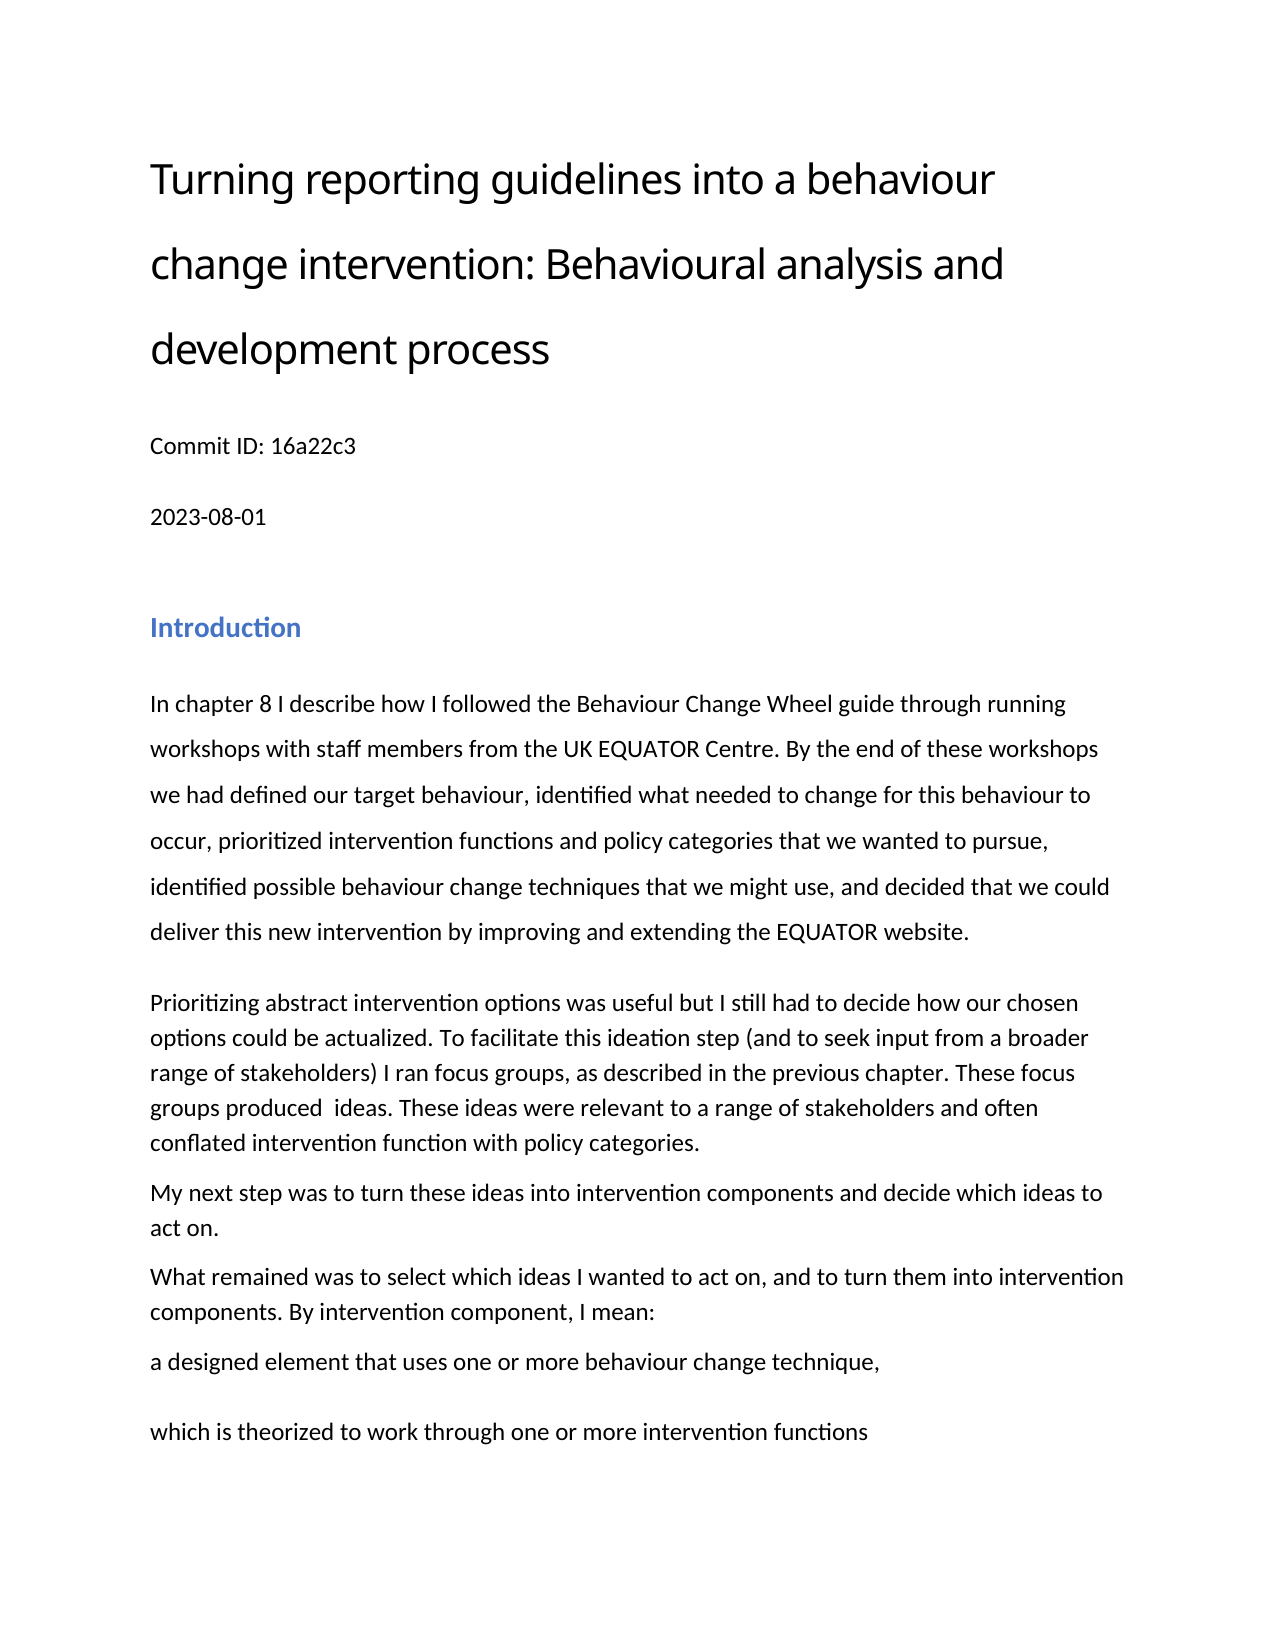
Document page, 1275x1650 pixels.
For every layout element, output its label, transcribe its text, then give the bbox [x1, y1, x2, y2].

text Prioritizing abstract intervention options was useful but I still had to decide how our chosen options could be actualized. To facilitate this ideation step (and to seek input from a broader range of stakeholders) I ran focus groups, as described in the previous chapter. These focus groups produced ideas. These ideas were relevant to a range of stakeholders and often conflated intervention function with policy categories. [150, 987, 1125, 1158]
subtitle Introduction [150, 609, 1125, 645]
text My next step was to turn these ideas into intervention components and decide which ideas to act on. [150, 1177, 1125, 1242]
title Turning reporting guidelines into a behaviour change intervention: Behavioural analysis and development process [150, 150, 1125, 377]
text What remained was to select which ideas I wanted to act on, and to turn them into intervention components. By intervention component, I mean: [150, 1261, 1125, 1327]
